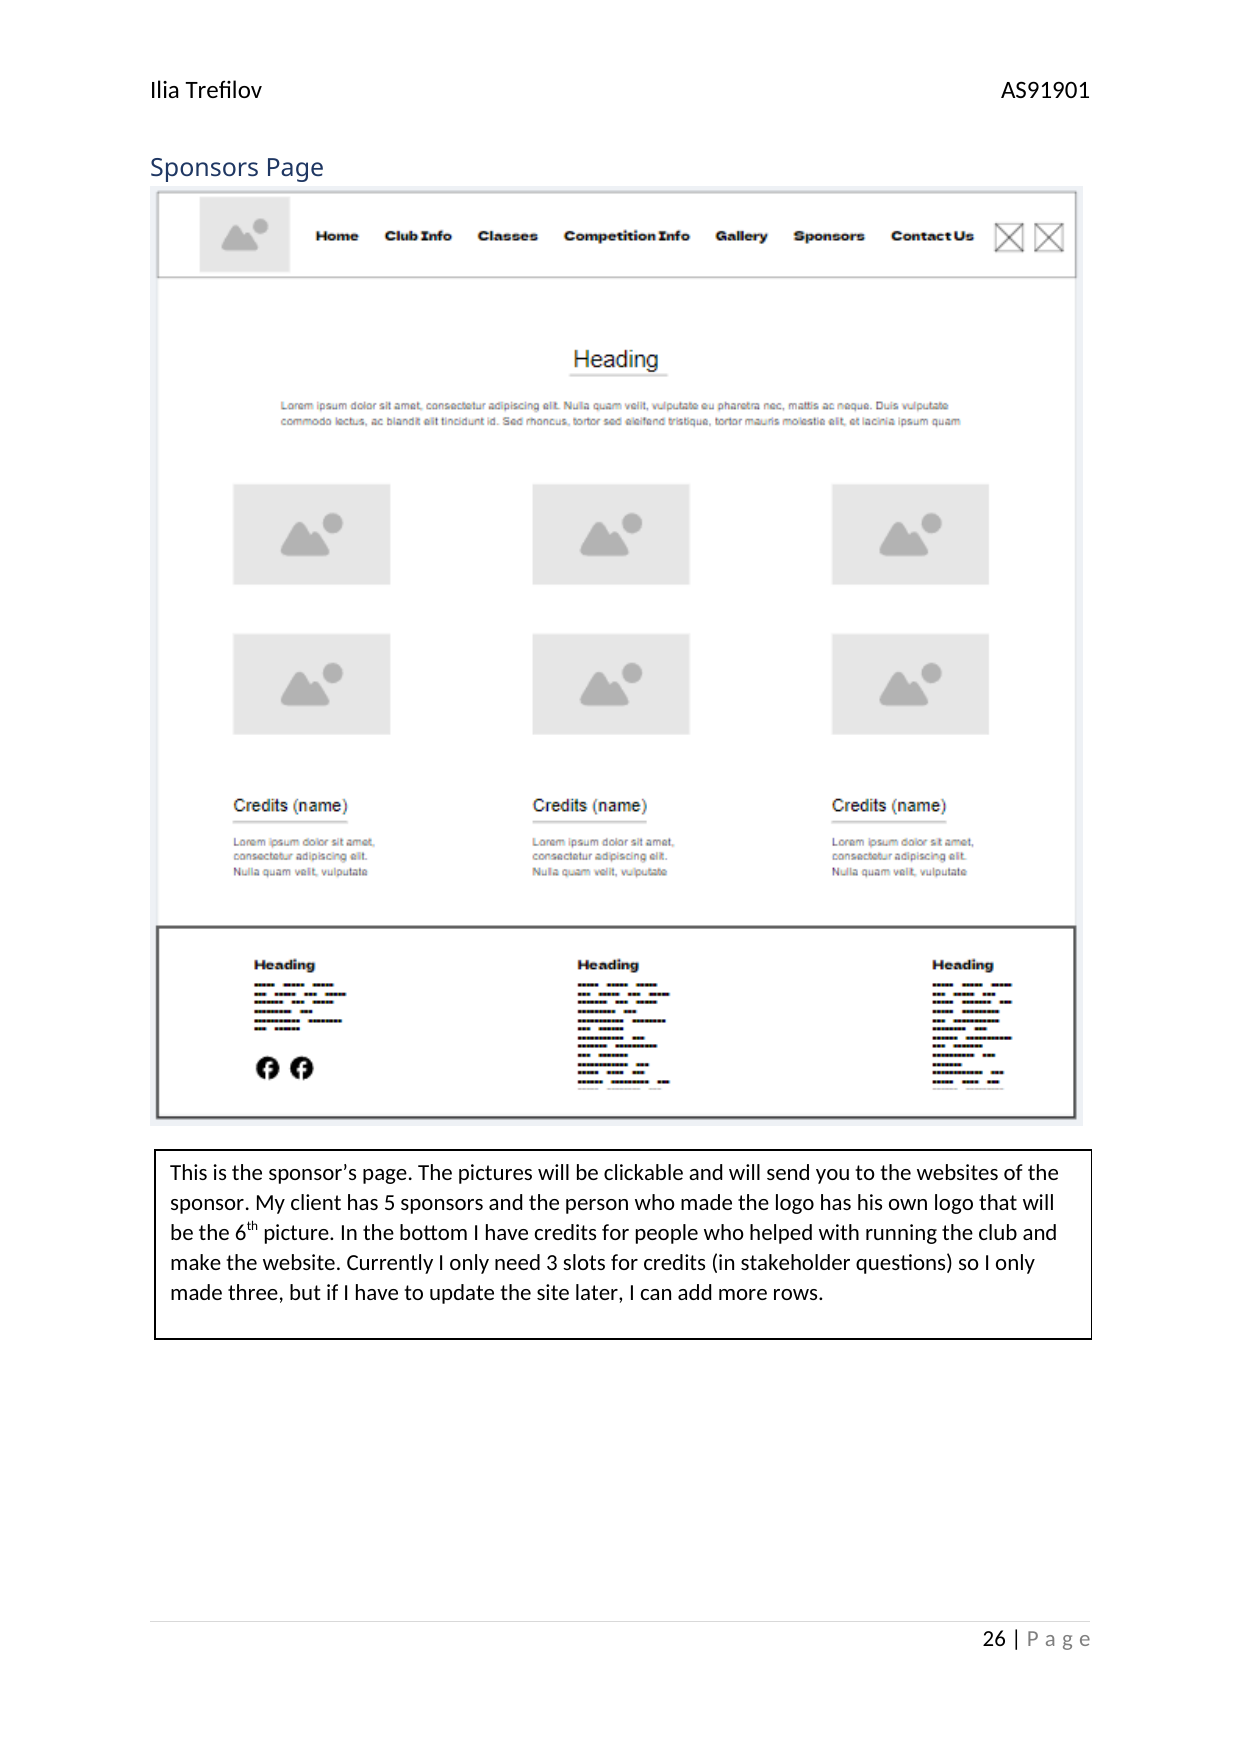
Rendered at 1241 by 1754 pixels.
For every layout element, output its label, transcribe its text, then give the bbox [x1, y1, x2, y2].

subtitle Sponsors Page [150, 150, 1090, 184]
picture [150, 186, 1083, 1126]
